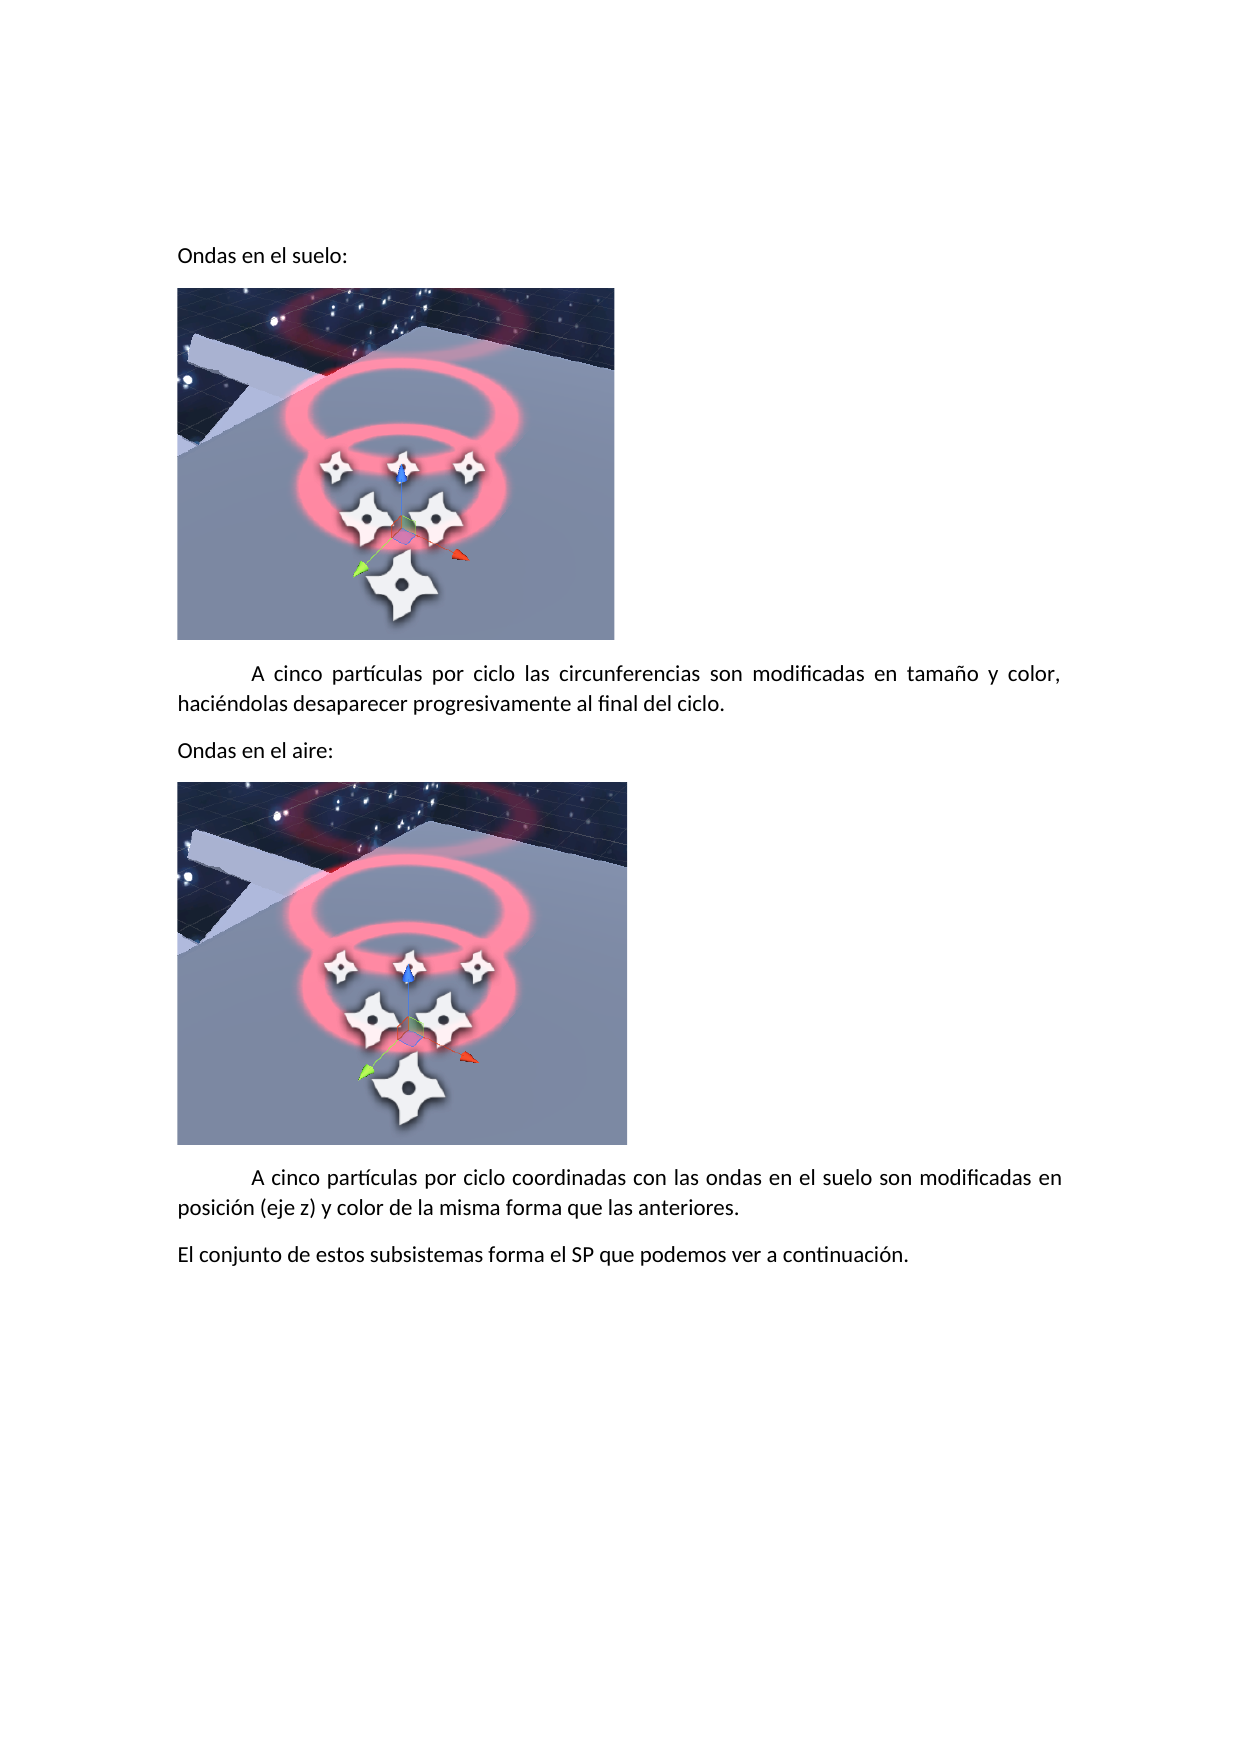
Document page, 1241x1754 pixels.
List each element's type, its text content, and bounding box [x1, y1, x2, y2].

text A cinco partículas por ciclo las circunferencias son modificadas en tamaño y color, haciéndolas desaparecer progresivamente al final del ciclo. [177, 659, 1063, 717]
text A cinco partículas por ciclo coordinadas con las ondas en el suelo son modificadas en posición (eje z) y color de la misma forma que las anteriores. [177, 1163, 1063, 1221]
text Ondas en el suelo: [177, 241, 1063, 269]
picture [177, 288, 615, 640]
text Ondas en el aire: [177, 736, 1063, 764]
text El conjunto de estos subsistemas forma el SP que podemos ver a continuación. [177, 1240, 1063, 1268]
picture [177, 782, 628, 1145]
